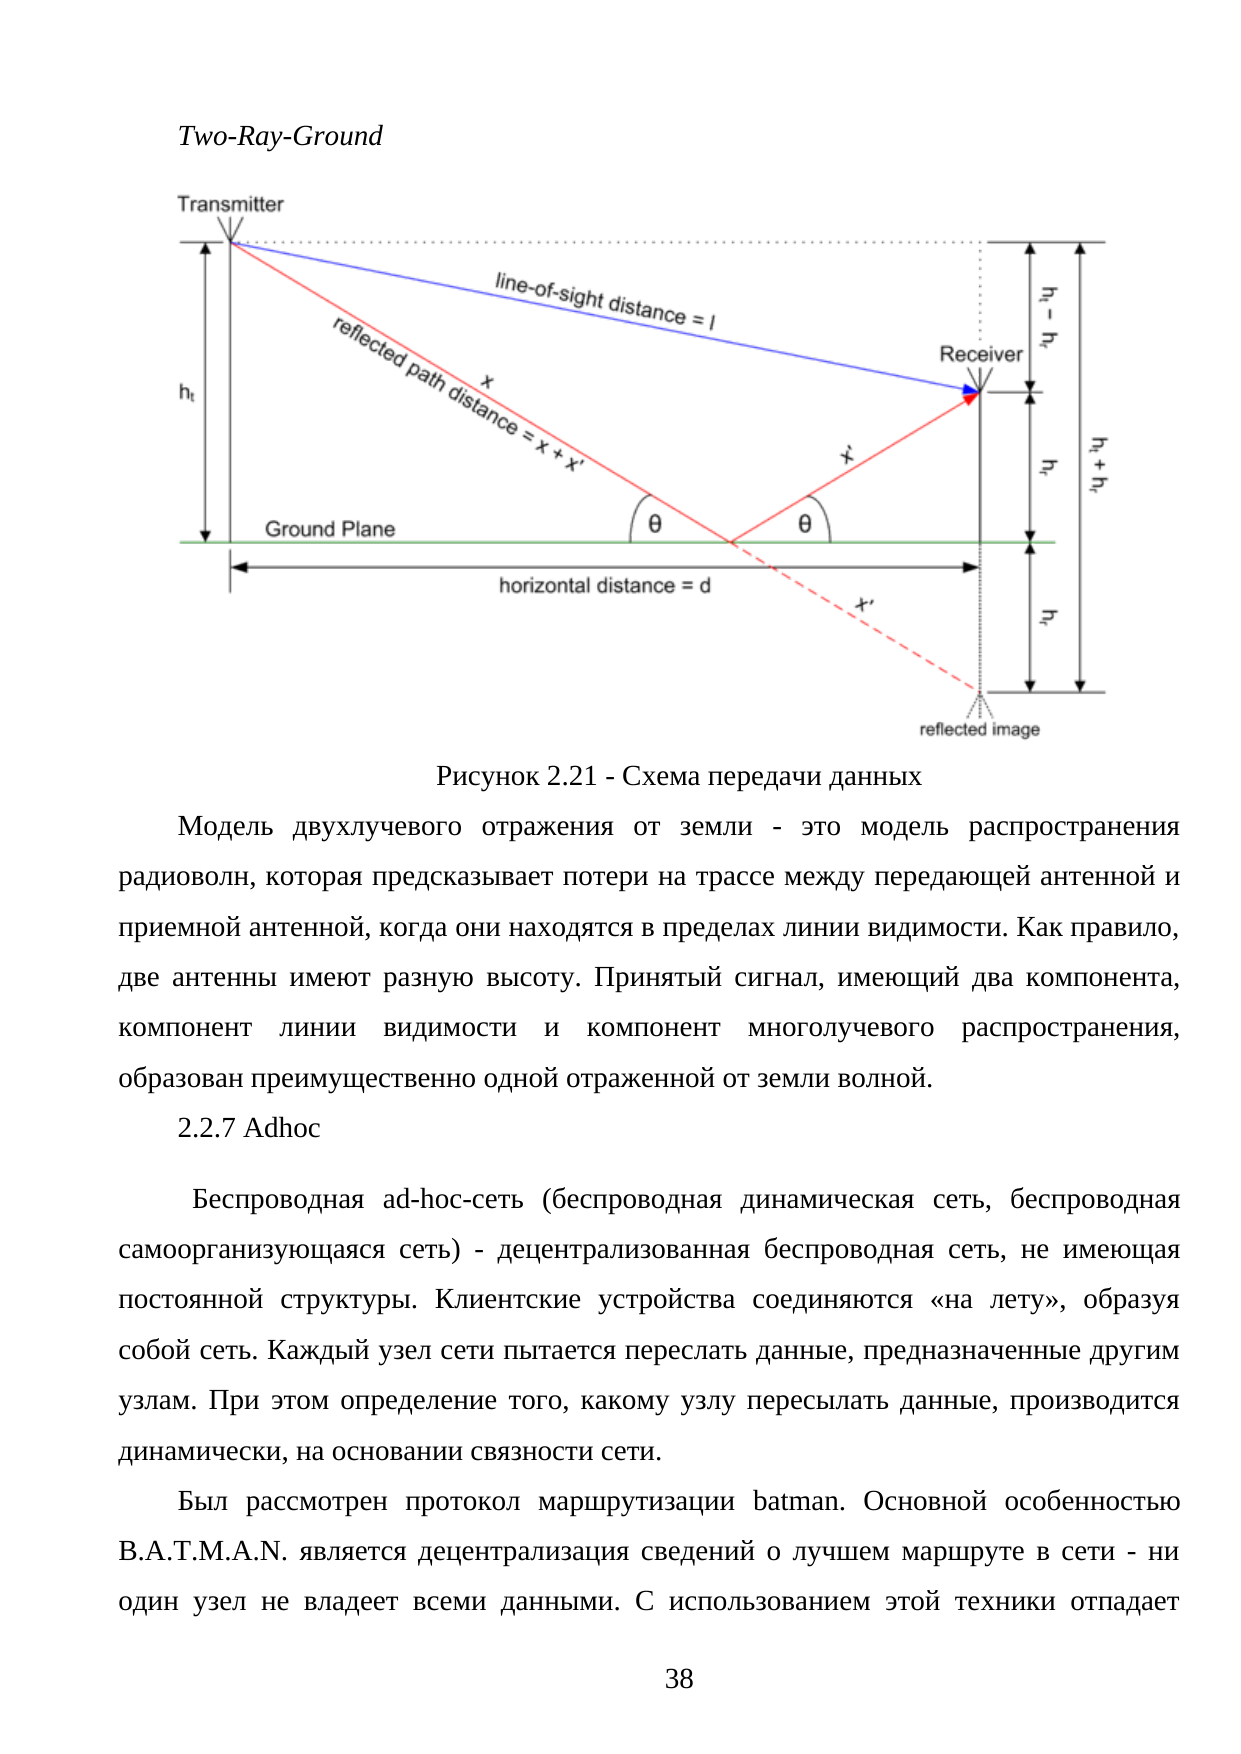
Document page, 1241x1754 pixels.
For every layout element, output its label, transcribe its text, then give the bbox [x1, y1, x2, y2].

subtitle Two-Ray-Ground [177, 118, 1181, 152]
picture [177, 189, 1115, 741]
subtitle Adhoc [118, 1110, 1181, 1143]
text Беспроводная ad-hoc-сеть (беспроводная динамическая сеть, беспроводная самоорганизующаяся сеть) - децентрализованная беспроводная сеть, не имеющая постоянной структуры. Клиентские устройства соединяются «на лету», образуя собой сеть. Каждый узел сети пытается переслать данные, предназначенные другим узлам. При этом определение того, какому узлу пересылать данные, производится динамически, на основании связности сети. [118, 1181, 1181, 1466]
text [118, 1483, 1181, 1617]
text Модель двухлучевого отражения от земли - это модель распространения радиоволн, которая предсказывает потери на трассе между передающей антенной и приемной антенной, когда они находятся в пределах линии видимости. Как правило, две антенны имеют разную высоту. Принятый сигнал, имеющий два компонента, компонент линии видимости и компонент многолучевого распространения, образован преимущественно одной отраженной от земли волной. [118, 808, 1181, 1093]
text Рисунок 2.21 - Схема передачи данных [118, 758, 1181, 791]
